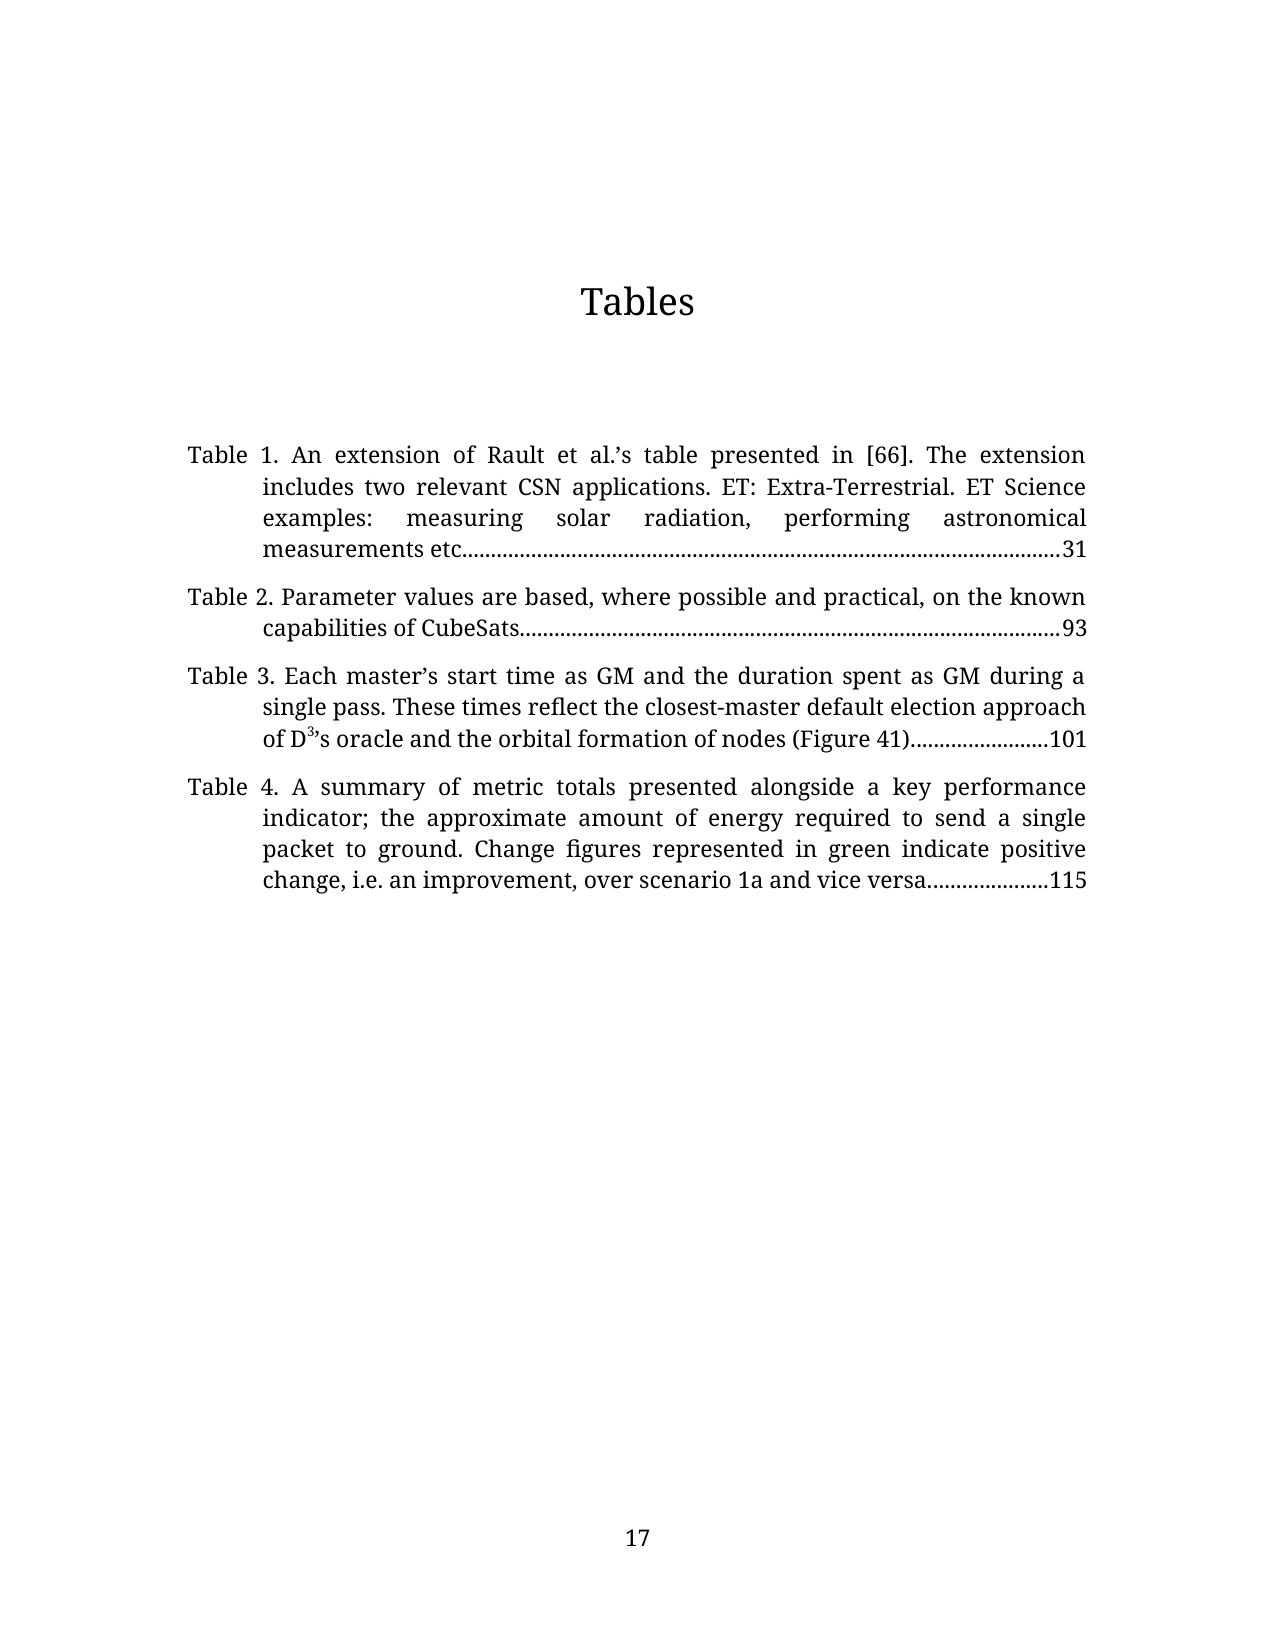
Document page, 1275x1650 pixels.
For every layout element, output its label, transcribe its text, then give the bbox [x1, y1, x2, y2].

text Table 4. A summary of metric totals presented alongside a key performance indicator; the approximate amount of energy required to send a single packet to ground. Change figures represented in green indicate positive change, i.e. an improvement, over scenario 1a and vice versa. 115 [187, 771, 1087, 896]
text Table 1. An extension of Rault et al.’s table presented in [66]. The extension includes two relevant CSN applications. ET: Extra-Terrestrial. ET Science examples: measuring solar radiation, performing astronomical measurements etc. 31 [187, 439, 1087, 564]
title Tables [187, 275, 1087, 326]
text Table 2. Parameter values are based, where possible and practical, on the known capabilities of CubeSats. 93 [187, 581, 1087, 643]
text Table 3. Each master’s start time as GM and the duration spent as GM during a single pass. These times reflect the closest-master default election approach of D3’s oracle and the orbital formation of nodes (Figure 41). 101 [187, 660, 1087, 754]
